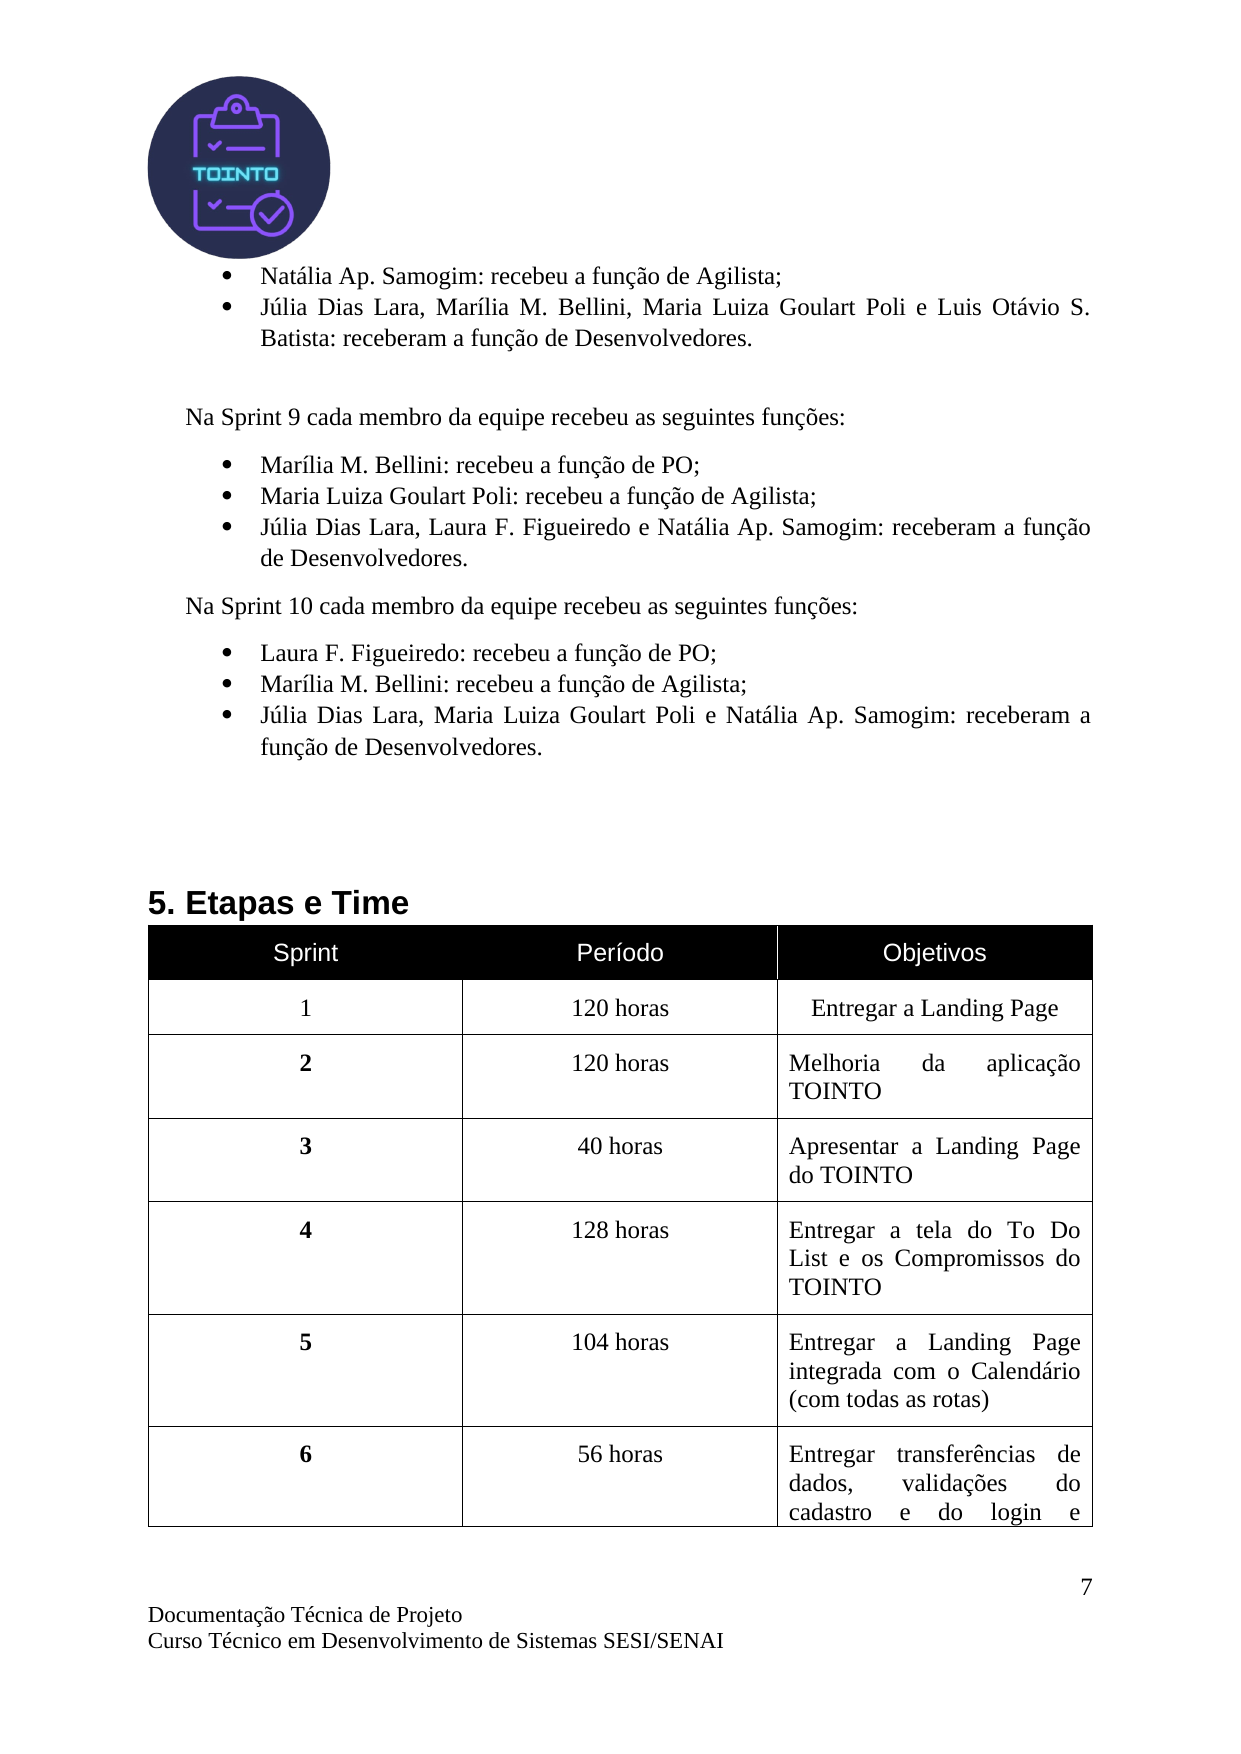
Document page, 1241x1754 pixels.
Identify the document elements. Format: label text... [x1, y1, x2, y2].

table_cell Apresentar a Landing Page do TOINTO [778, 1119, 1092, 1201]
table_cell Entregar transferências de dados, validações do cadastro e do login e gravação dos dados [778, 1427, 1092, 1526]
table_cell Melhoria da aplicação TOINTO [778, 1035, 1092, 1118]
text Na Sprint 10 cada membro da equipe recebeu as seguintes funções: [148, 591, 1092, 619]
list Maria Luiza Goulart Poli: recebeu a função de Agilista; [223, 481, 1092, 510]
table_cell 2 [149, 1035, 462, 1118]
table_cell 5 [149, 1315, 462, 1426]
table_cell Entregar a Landing Page integrada com o Calendário (com todas as rotas) [778, 1315, 1092, 1426]
table_cell 40 horas [463, 1119, 777, 1201]
subtitle Etapas e Time [148, 883, 1092, 921]
table_header Objetivos [778, 926, 1092, 979]
list Marília M. Bellini: recebeu a função de Agilista; [223, 669, 1092, 698]
list Natália Ap. Samogim: recebeu a função de Agilista; [223, 261, 1092, 290]
table_cell 4 [149, 1202, 462, 1313]
list Júlia Dias Lara, Laura F. Figueiredo e Natália Ap. Samogim: receberam a função de Desenvolvedores. [223, 512, 1092, 572]
text Na Sprint 9 cada membro da equipe recebeu as seguintes funções: [148, 402, 1092, 431]
table_cell 120 horas [463, 1035, 777, 1118]
table_header Período [463, 926, 777, 979]
table_cell 6 [149, 1427, 462, 1526]
table_cell 56 horas [463, 1427, 777, 1526]
table_cell Entregar a Landing Page [778, 980, 1092, 1034]
table_cell 3 [149, 1119, 462, 1201]
list Júlia Dias Lara, Marília M. Bellini, Maria Luiza Goulart Poli e Luis Otávio S. Batista: receberam a função de Desenvolvedores. [223, 292, 1092, 352]
table_cell Entregar a tela do To Do List e os Compromissos do TOINTO [778, 1202, 1092, 1313]
list Júlia Dias Lara, Maria Luiza Goulart Poli e Natália Ap. Samogim: receberam a função de Desenvolvedores. [223, 701, 1092, 760]
table_cell 128 horas [463, 1202, 777, 1313]
picture [147, 73, 336, 262]
table_cell 1 [149, 980, 462, 1034]
table_cell 120 horas [463, 980, 777, 1034]
table_cell 104 horas [463, 1315, 777, 1426]
table_header Sprint [149, 926, 463, 979]
list Marília M. Bellini: recebeu a função de PO; [223, 450, 1092, 479]
list Laura F. Figueiredo: recebeu a função de PO; [223, 638, 1092, 667]
